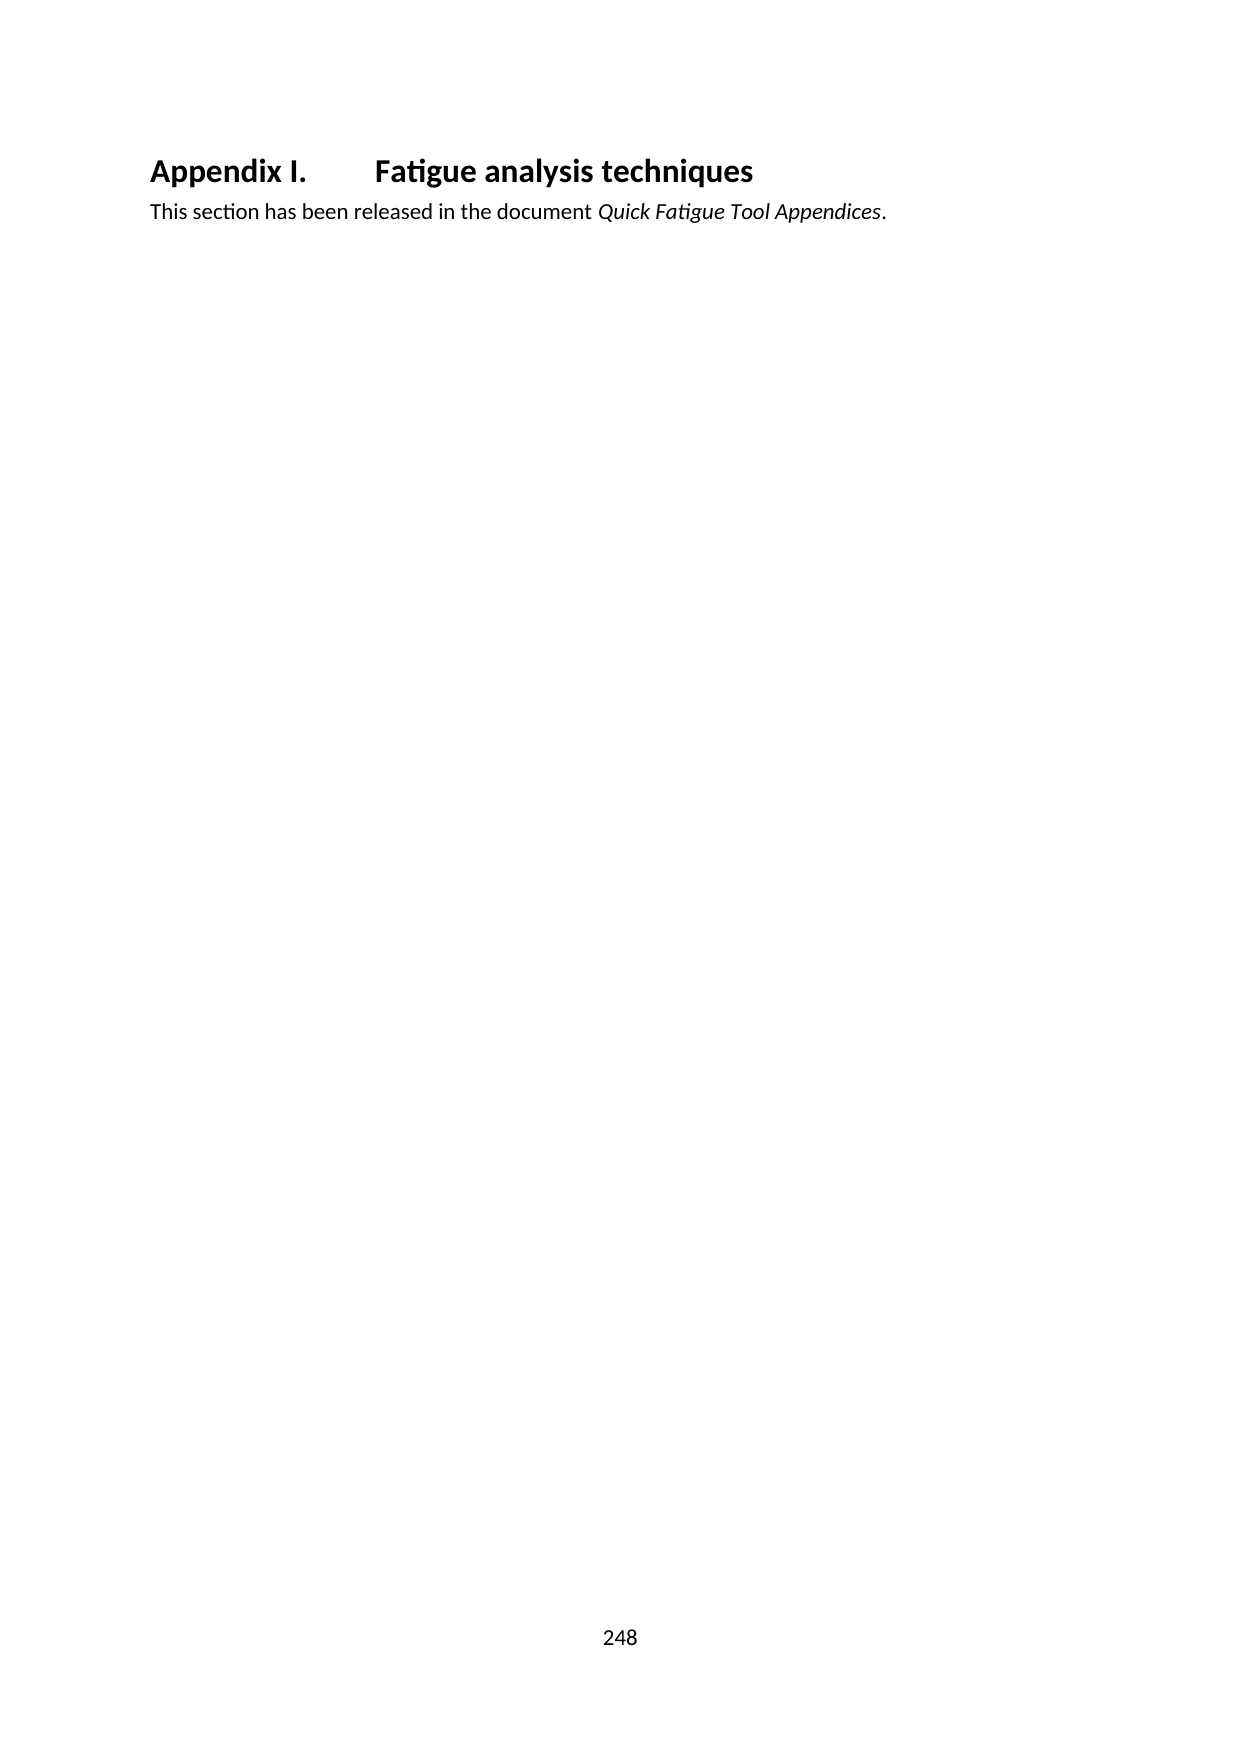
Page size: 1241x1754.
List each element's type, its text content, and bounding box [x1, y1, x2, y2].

subtitle Appendix I. Fatigue analysis techniques [150, 150, 1090, 191]
text This section has been released in the document Quick Fatigue Tool Appendices. [150, 197, 1090, 225]
